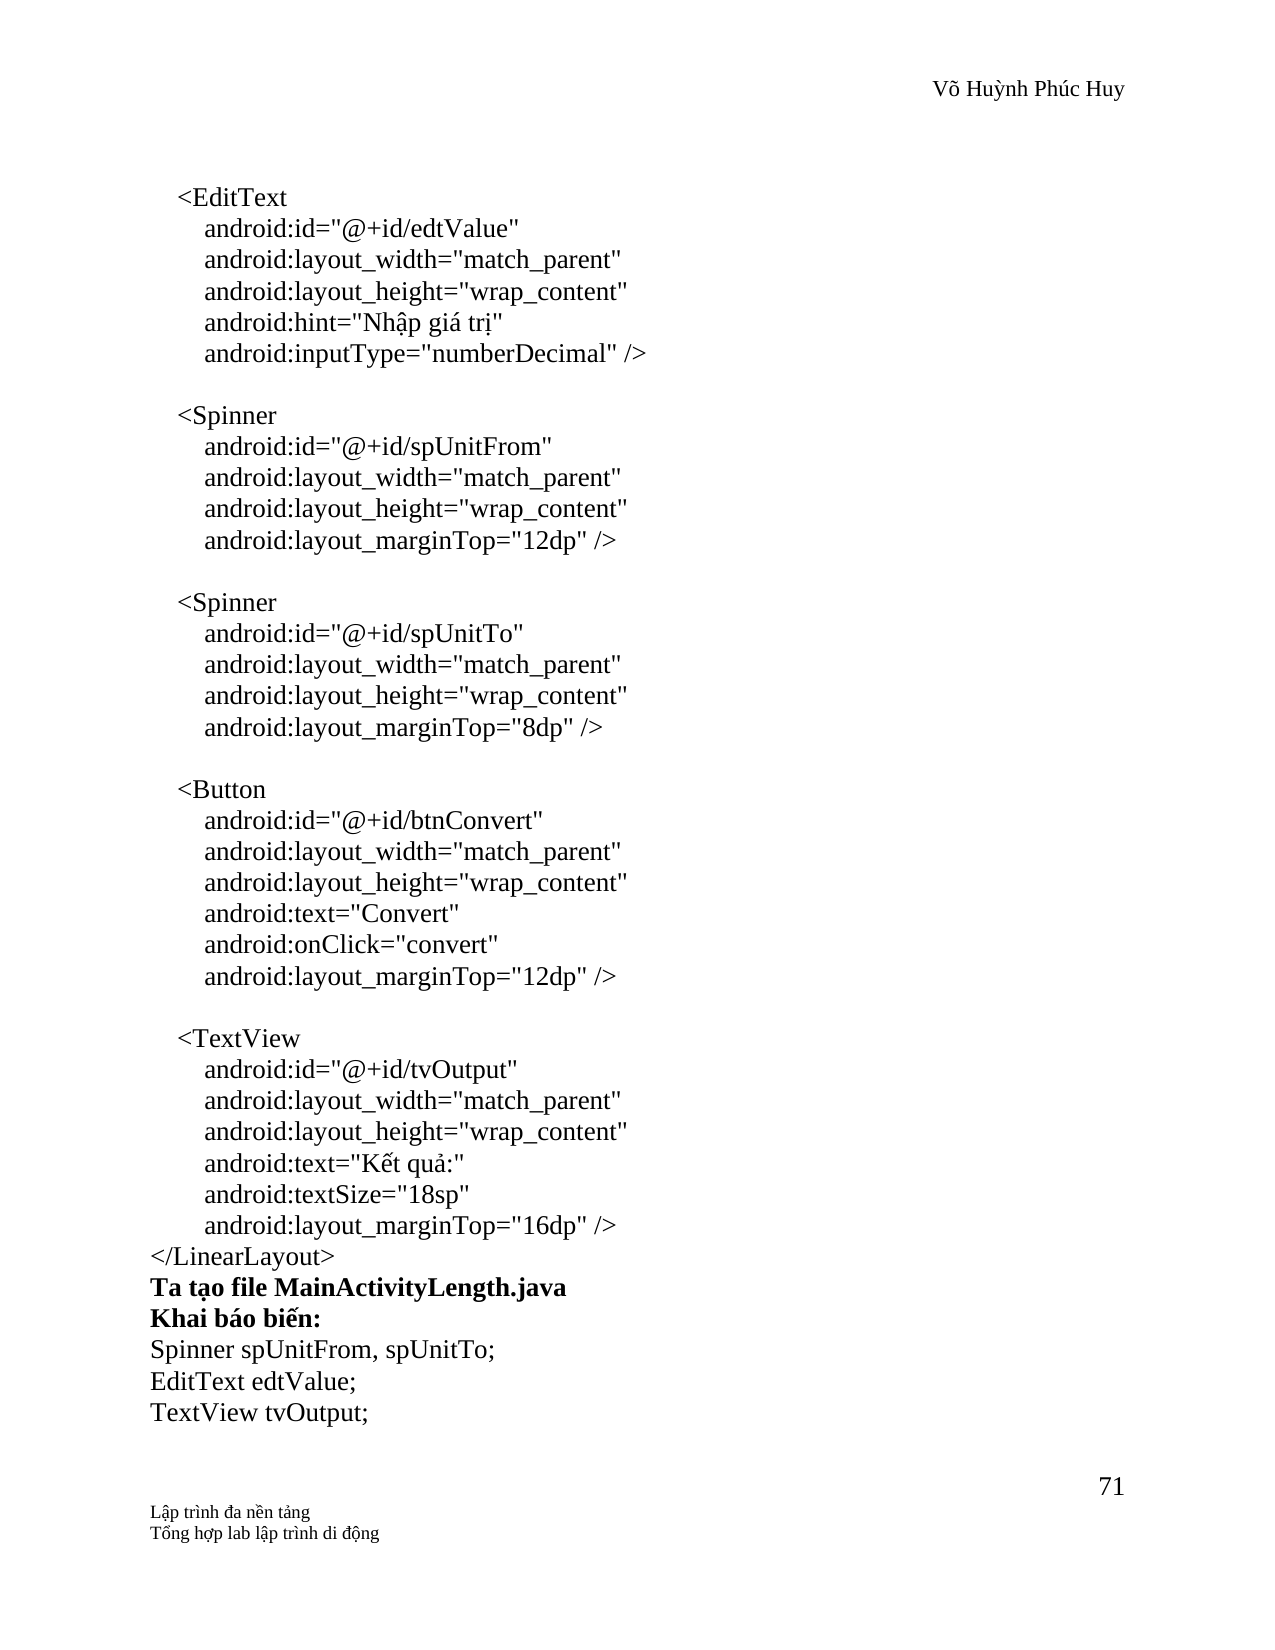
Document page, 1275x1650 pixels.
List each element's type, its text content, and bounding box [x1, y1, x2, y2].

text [150, 150, 1125, 1271]
text Ta tạo file MainActivityLength.java Khai báo biến: [150, 1271, 1125, 1333]
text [150, 1333, 1125, 1458]
